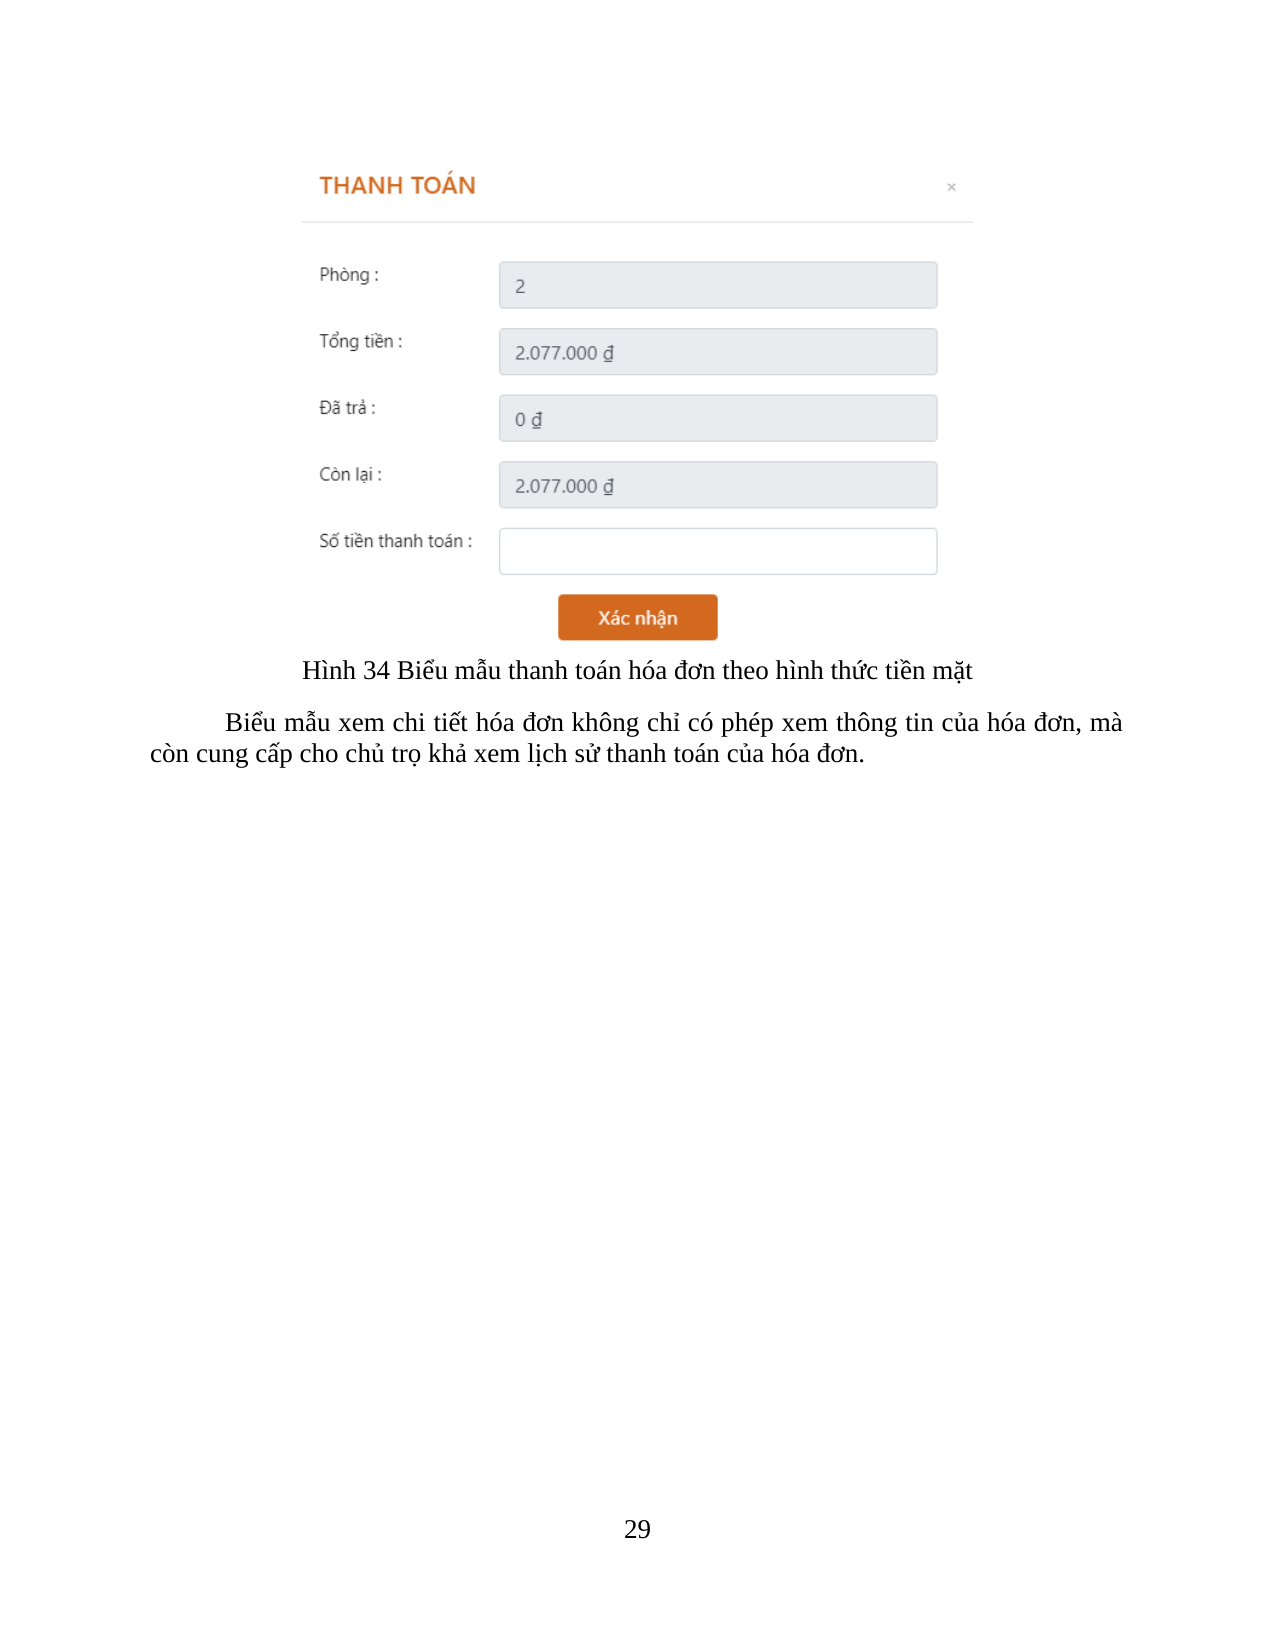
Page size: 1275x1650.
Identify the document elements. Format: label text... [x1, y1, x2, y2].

text Hình 34 Biểu mẫu thanh toán hóa đơn theo hình thức tiền mặt [150, 654, 1125, 685]
text Biểu mẫu xem chi tiết hóa đơn không chỉ có phép xem thông tin của hóa đơn, mà còn cung cấp cho chủ trọ khả xem lịch sử thanh toán của hóa đơn. [150, 706, 1125, 768]
picture [301, 150, 974, 655]
